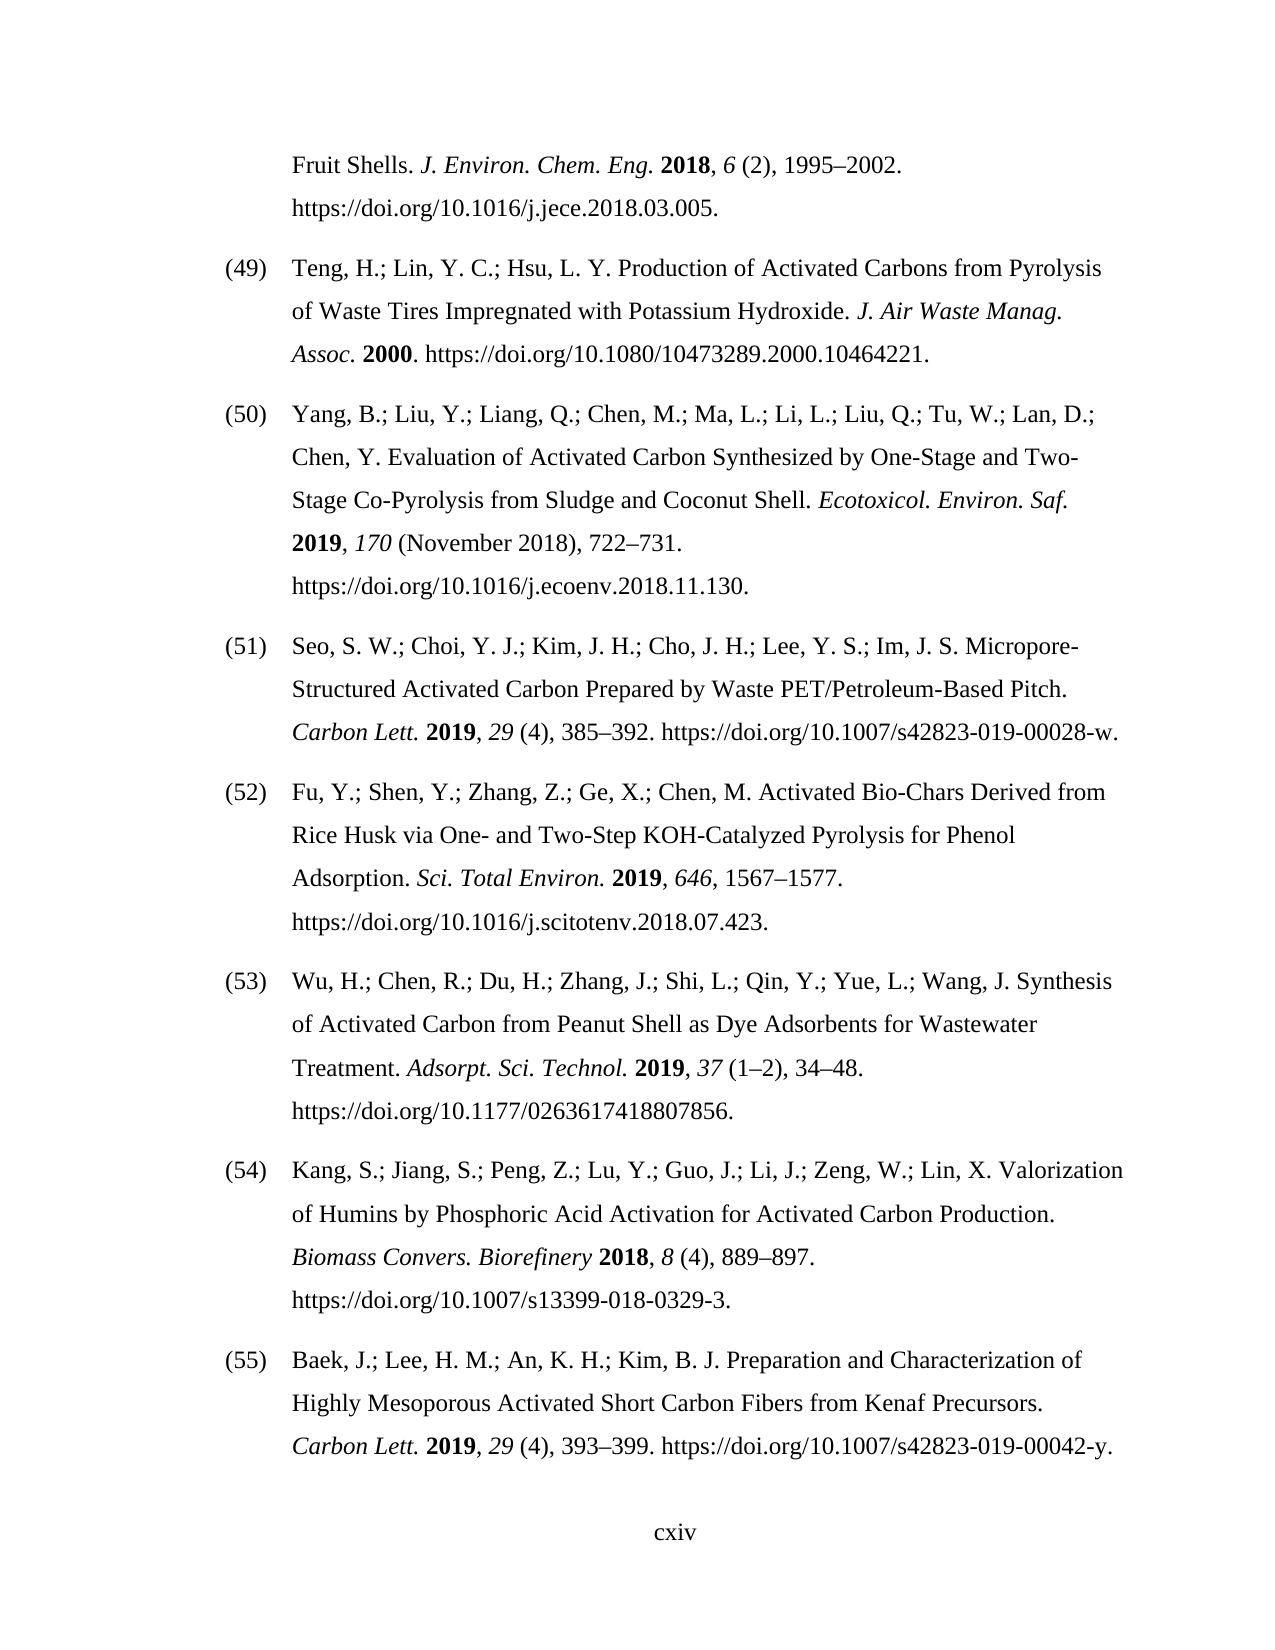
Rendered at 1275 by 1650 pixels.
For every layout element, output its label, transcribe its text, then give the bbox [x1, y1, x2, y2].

text (52) Fu, Y.; Shen, Y.; Zhang, Z.; Ge, X.; Chen, M. Activated Bio-Chars Derived from Rice Husk via One- and Two-Step KOH-Catalyzed Pyrolysis for Phenol Adsorption. Sci. Total Environ. 2019, 646, 1567–1577. https://doi.org/10.1016/j.scitotenv.2018.07.423. [225, 777, 1125, 935]
text (54) Kang, S.; Jiang, S.; Peng, Z.; Lu, Y.; Guo, J.; Li, J.; Zeng, W.; Lin, X. Valorization of Humins by Phosphoric Acid Activation for Activated Carbon Production. Biomass Convers. Biorefinery 2018, 8 (4), 889–897. https://doi.org/10.1007/s13399-018-0329-3. [225, 1156, 1125, 1314]
text (53) Wu, H.; Chen, R.; Du, H.; Zhang, J.; Shi, L.; Qin, Y.; Yue, L.; Wang, J. Synthesis of Activated Carbon from Peanut Shell as Dye Adsorbents for Wastewater Treatment. Adsorpt. Sci. Technol. 2019, 37 (1–2), 34–48. https://doi.org/10.1177/0263617418807856. [225, 966, 1125, 1124]
text (49) Teng, H.; Lin, Y. C.; Hsu, L. Y. Production of Activated Carbons from Pyrolysis of Waste Tires Impregnated with Potassium Hydroxide. J. Air Waste Manag. Assoc. 2000. https://doi.org/10.1080/10473289.2000.10464221. [225, 253, 1125, 368]
text (50) Yang, B.; Liu, Y.; Liang, Q.; Chen, M.; Ma, L.; Li, L.; Liu, Q.; Tu, W.; Lan, D.; Chen, Y. Evaluation of Activated Carbon Synthesized by One-Stage and Two-Stage Co-Pyrolysis from Sludge and Coconut Shell. Ecotoxicol. Environ. Saf. 2019, 170 (November 2018), 722–731. https://doi.org/10.1016/j.ecoenv.2018.11.130. [225, 399, 1125, 600]
text (55) Baek, J.; Lee, H. M.; An, K. H.; Kim, B. J. Preparation and Characterization of Highly Mesoporous Activated Short Carbon Fibers from Kenaf Precursors. Carbon Lett. 2019, 29 (4), 393–399. https://doi.org/10.1007/s42823-019-00042-y. [225, 1345, 1125, 1460]
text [225, 150, 1125, 222]
text (51) Seo, S. W.; Choi, Y. J.; Kim, J. H.; Cho, J. H.; Lee, Y. S.; Im, J. S. Micropore-Structured Activated Carbon Prepared by Waste PET/Petroleum-Based Pitch. Carbon Lett. 2019, 29 (4), 385–392. https://doi.org/10.1007/s42823-019-00028-w. [225, 631, 1125, 746]
